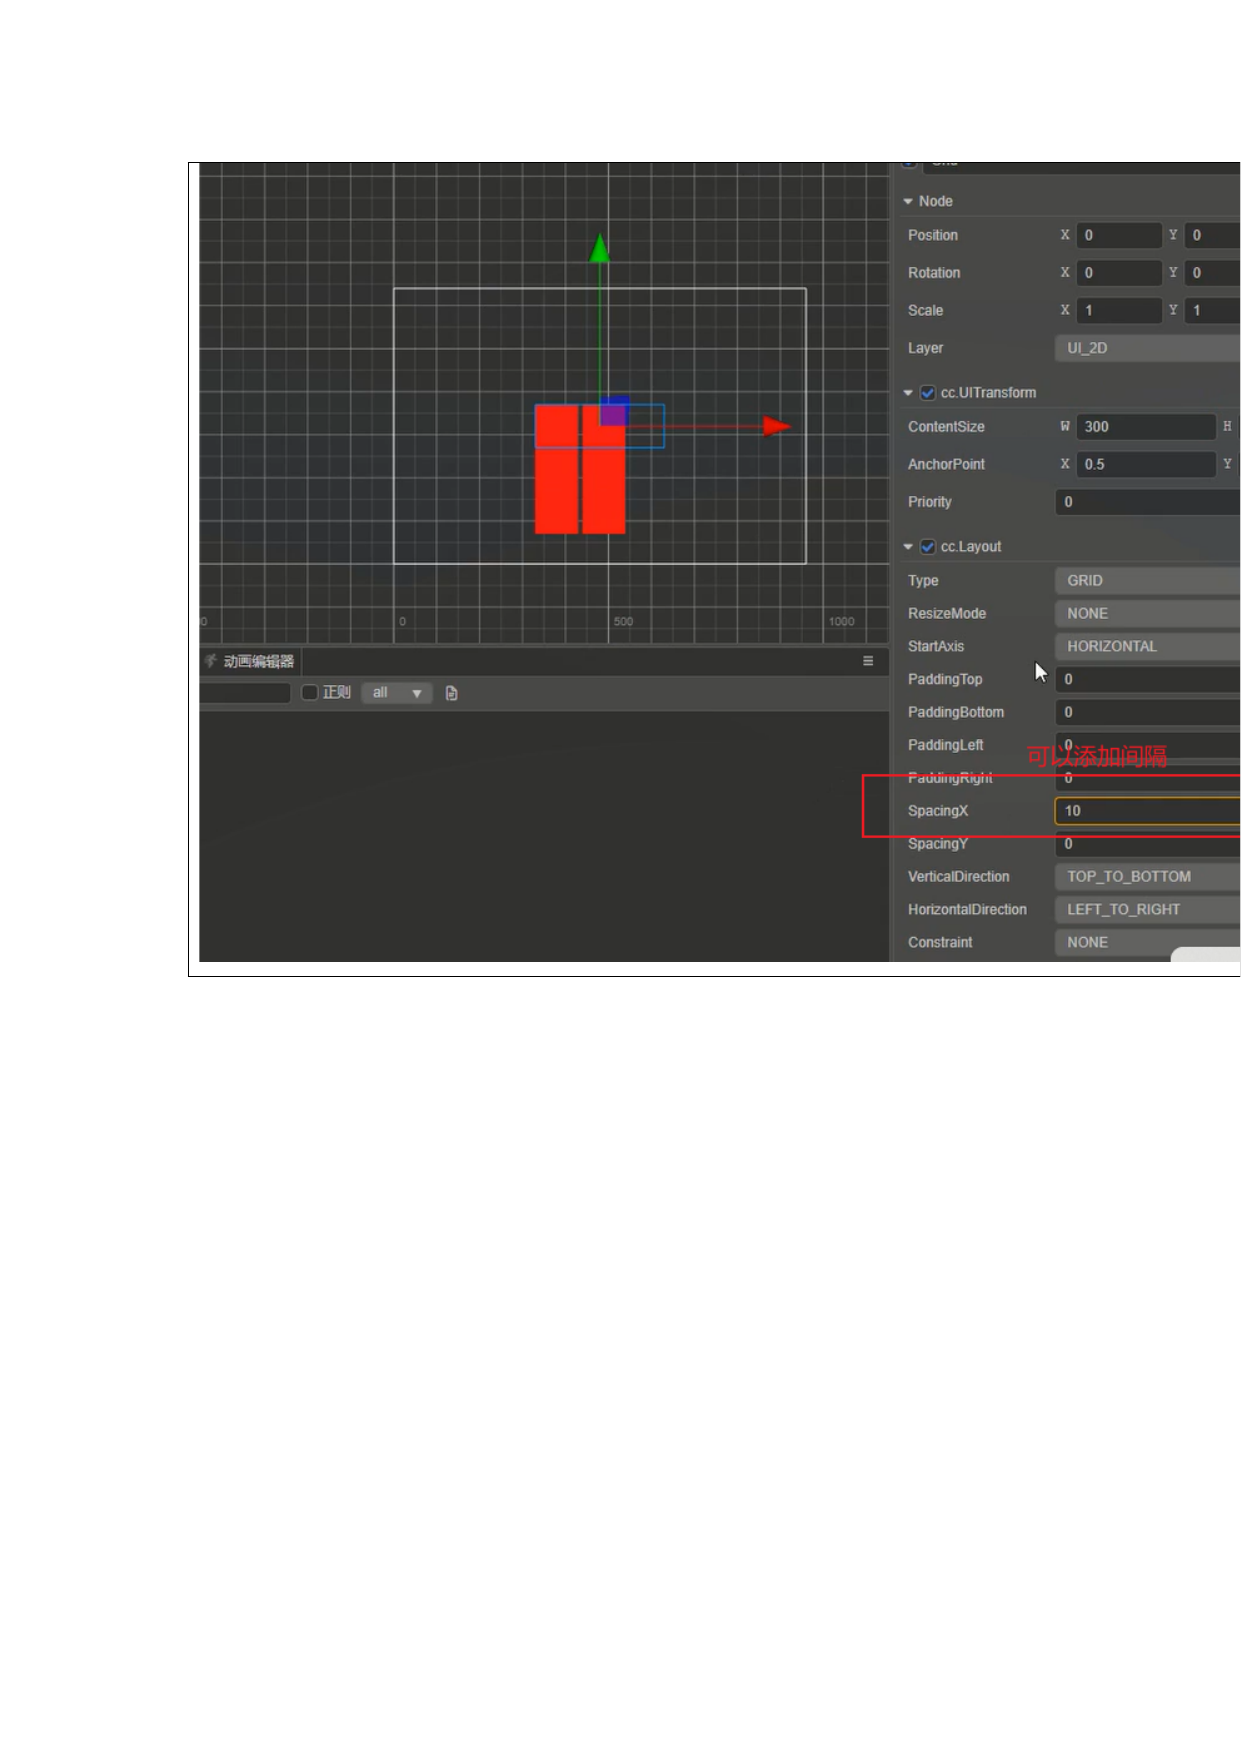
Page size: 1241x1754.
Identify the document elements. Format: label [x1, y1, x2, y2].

table_cell [189, 163, 1240, 976]
picture [199, 163, 1241, 962]
